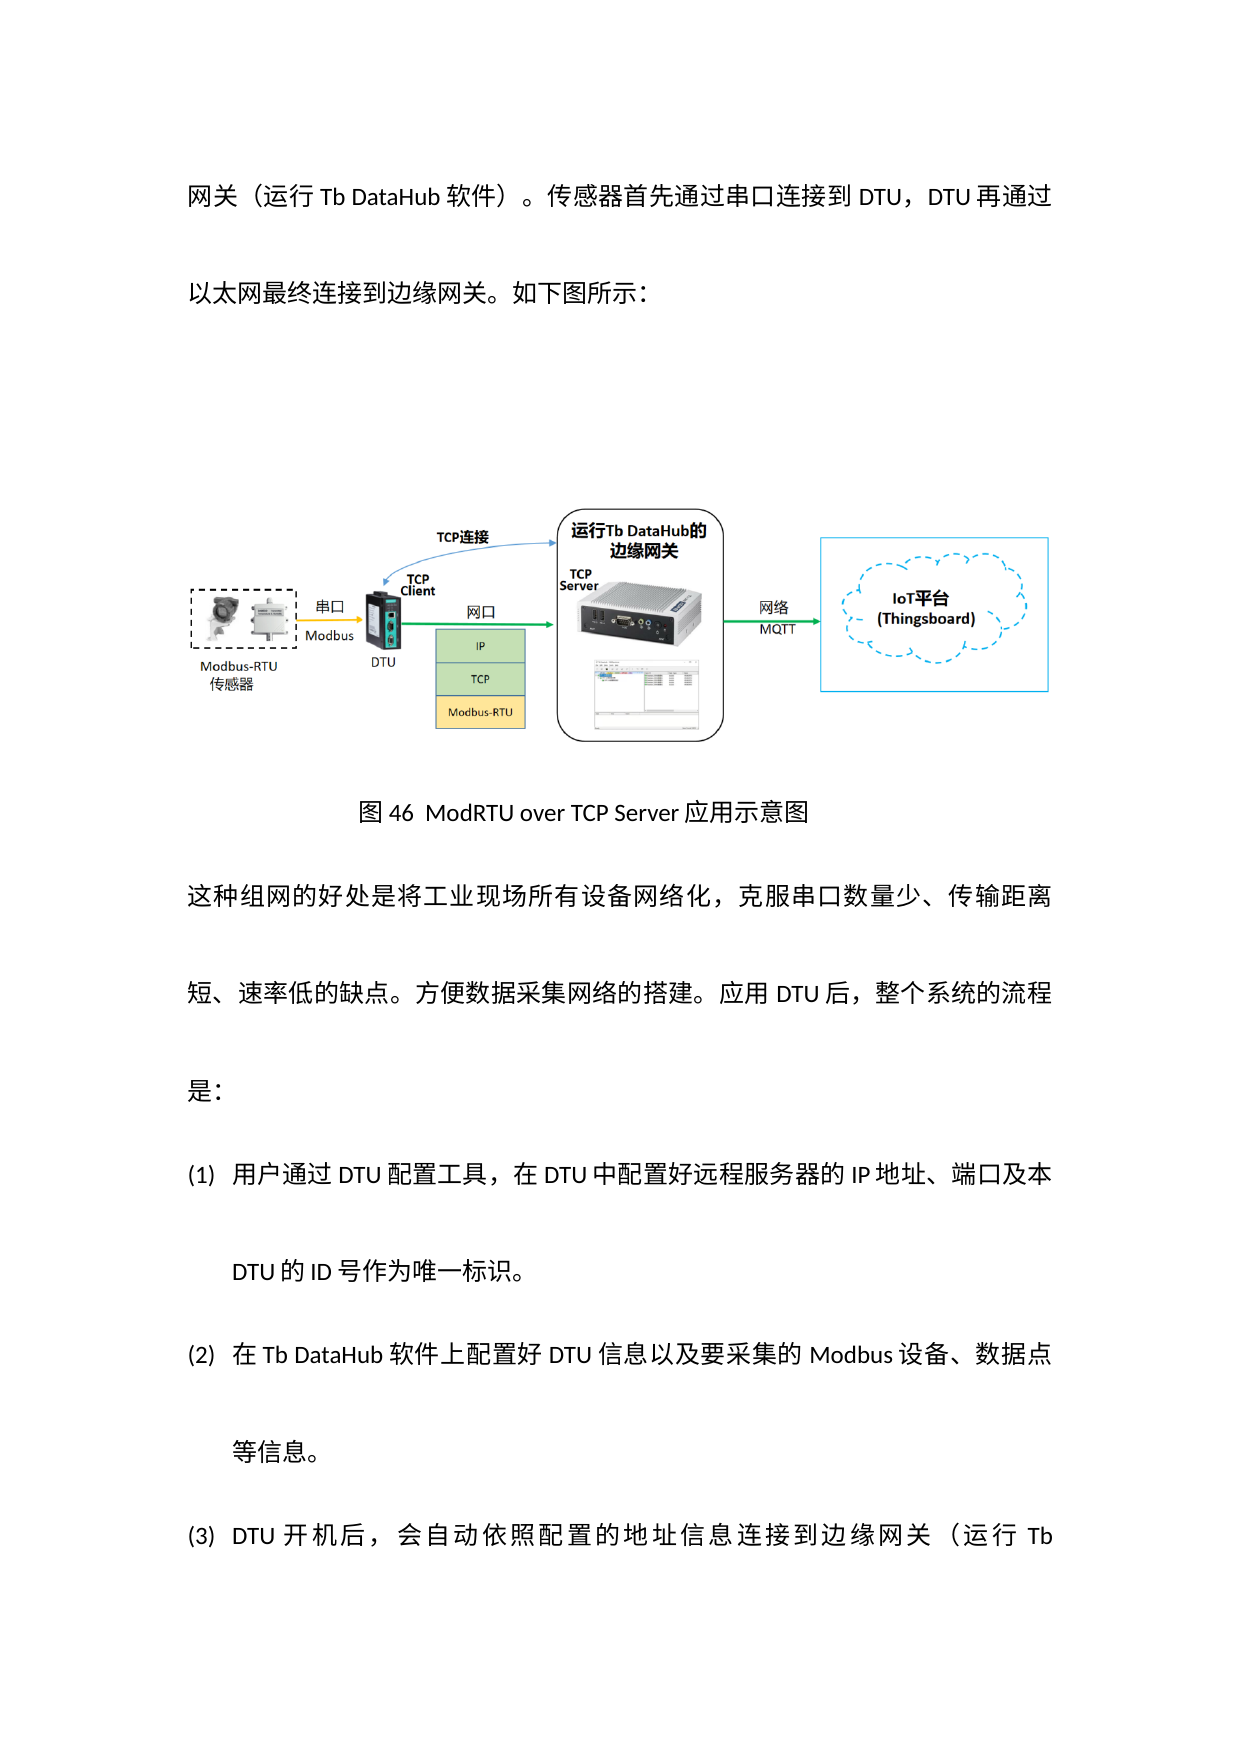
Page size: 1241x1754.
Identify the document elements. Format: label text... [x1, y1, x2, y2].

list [187, 1501, 1053, 1566]
list 用户通过DTU配置工具，在DTU中配置好远程服务器的IP地址、端口及本DTU的ID号作为唯一标识。 [187, 1140, 1053, 1302]
list 图 46 ModRTU over TCP Server应用示意图 [187, 778, 1053, 843]
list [187, 162, 1053, 324]
picture [187, 505, 1053, 746]
list 在Tb DataHub软件上配置好DTU信息以及要采集的Modbus设备、数据点等信息。 [187, 1320, 1053, 1483]
list 这种组网的好处是将工业现场所有设备网络化，克服串口数量少、传输距离短、速率低的缺点。方便数据采集网络的搭建。应用DTU后，整个系统的流程是： [187, 862, 1053, 1122]
